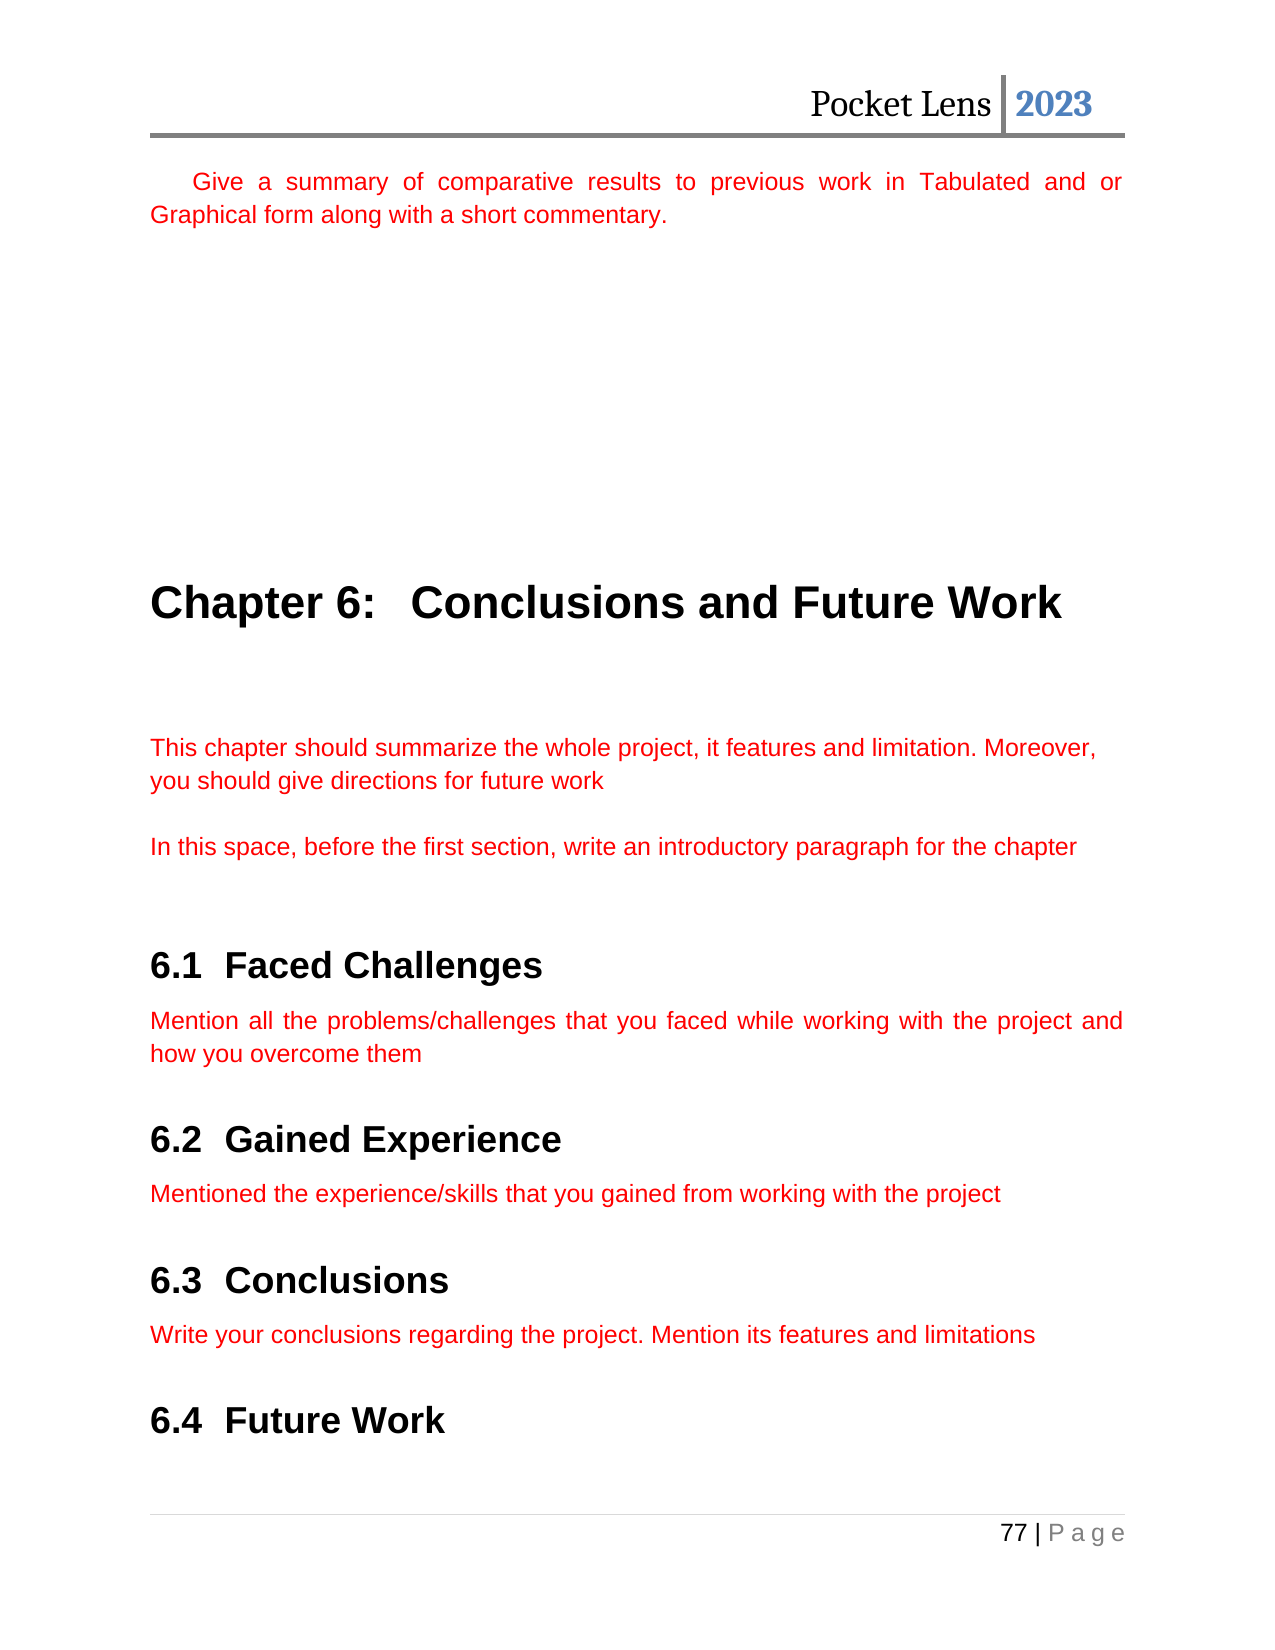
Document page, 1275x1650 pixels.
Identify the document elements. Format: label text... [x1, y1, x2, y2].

subtitle Faced Challenges [150, 943, 1125, 987]
text Mentioned the experience/skills that you gained from working with the project [150, 1179, 1125, 1208]
subtitle Conclusions and Future Work [150, 575, 1125, 628]
text Mention all the problems/challenges that you faced while working with the project and how you overcome them [150, 1006, 1125, 1067]
subtitle Conclusions [150, 1258, 1125, 1301]
subtitle Future Work [150, 1398, 1125, 1442]
text Write your conclusions regarding the project. Mention its features and limitations [150, 1320, 1125, 1349]
text In this space, before the first section, write an introductory paragraph for the chapter [150, 832, 1125, 861]
text This chapter should summarize the whole project, it features and limitation. Moreover, you should give directions for future work [150, 733, 1125, 795]
subtitle Gained Experience [150, 1117, 1125, 1160]
text Give a summary of comparative results to previous work in Tabulated and or Graphical form along with a short commentary. [150, 167, 1125, 228]
